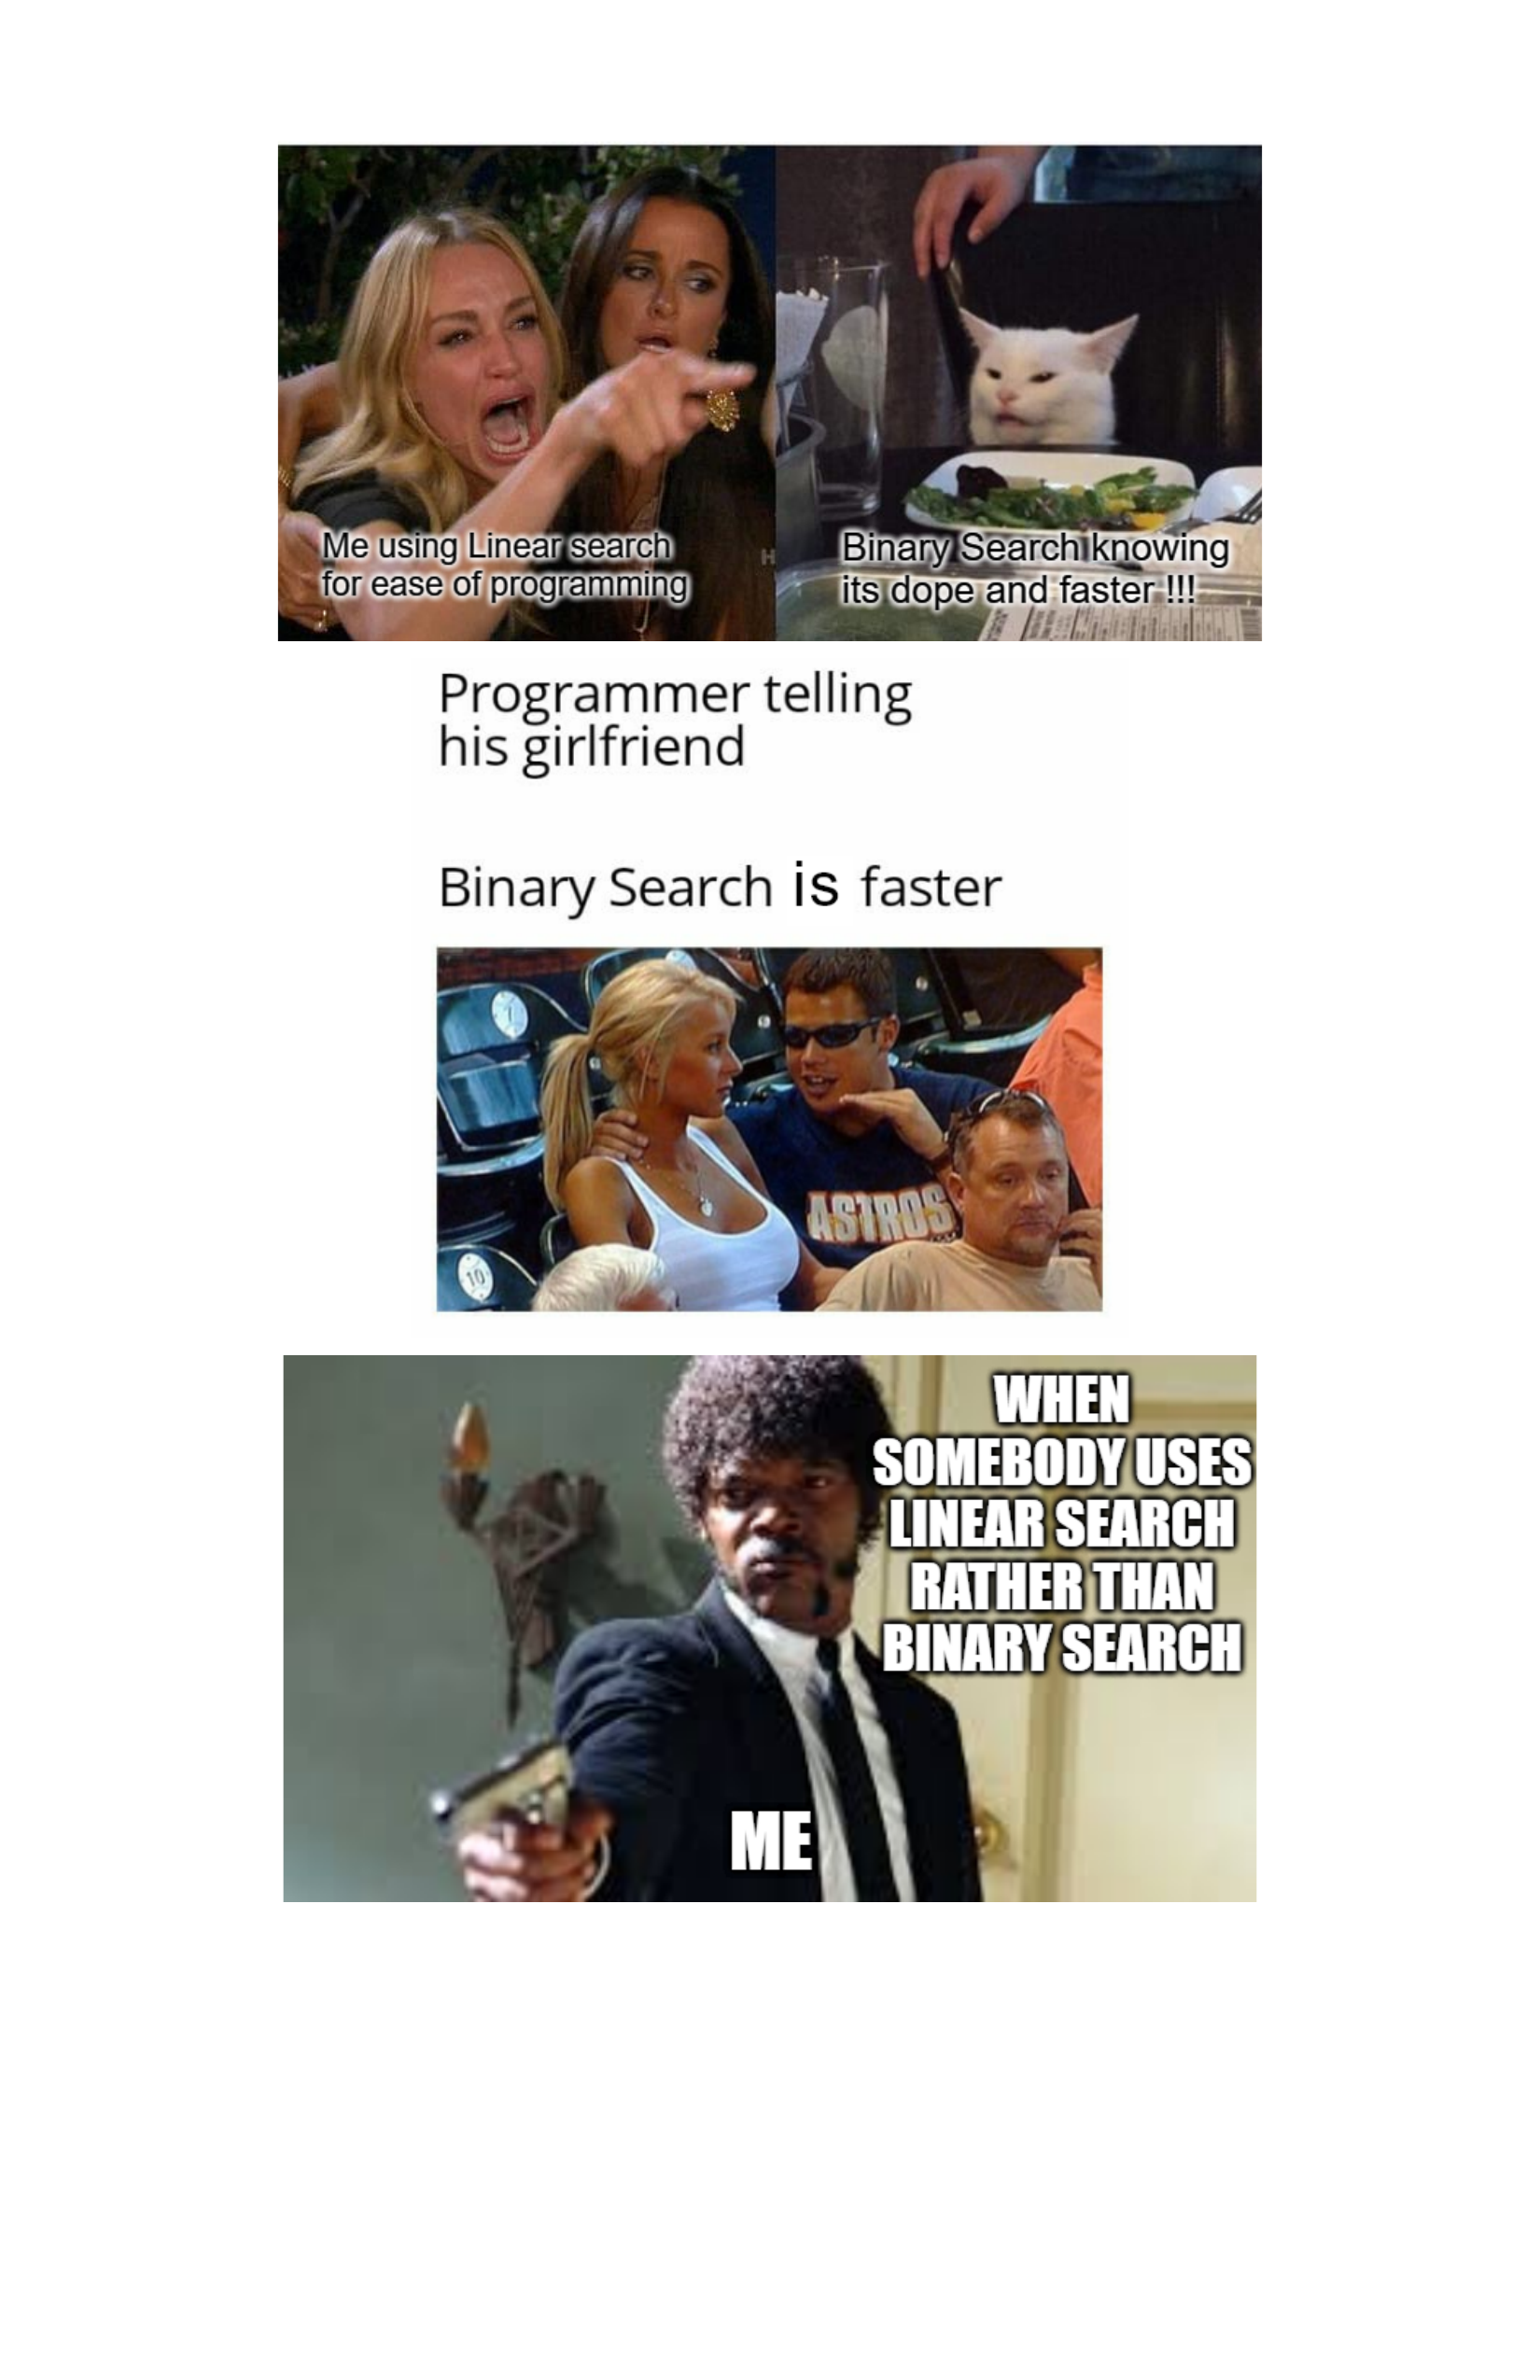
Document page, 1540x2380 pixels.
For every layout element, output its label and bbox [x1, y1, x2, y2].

picture [283, 1355, 1257, 1902]
picture [277, 140, 1263, 641]
picture [411, 658, 1129, 1338]
